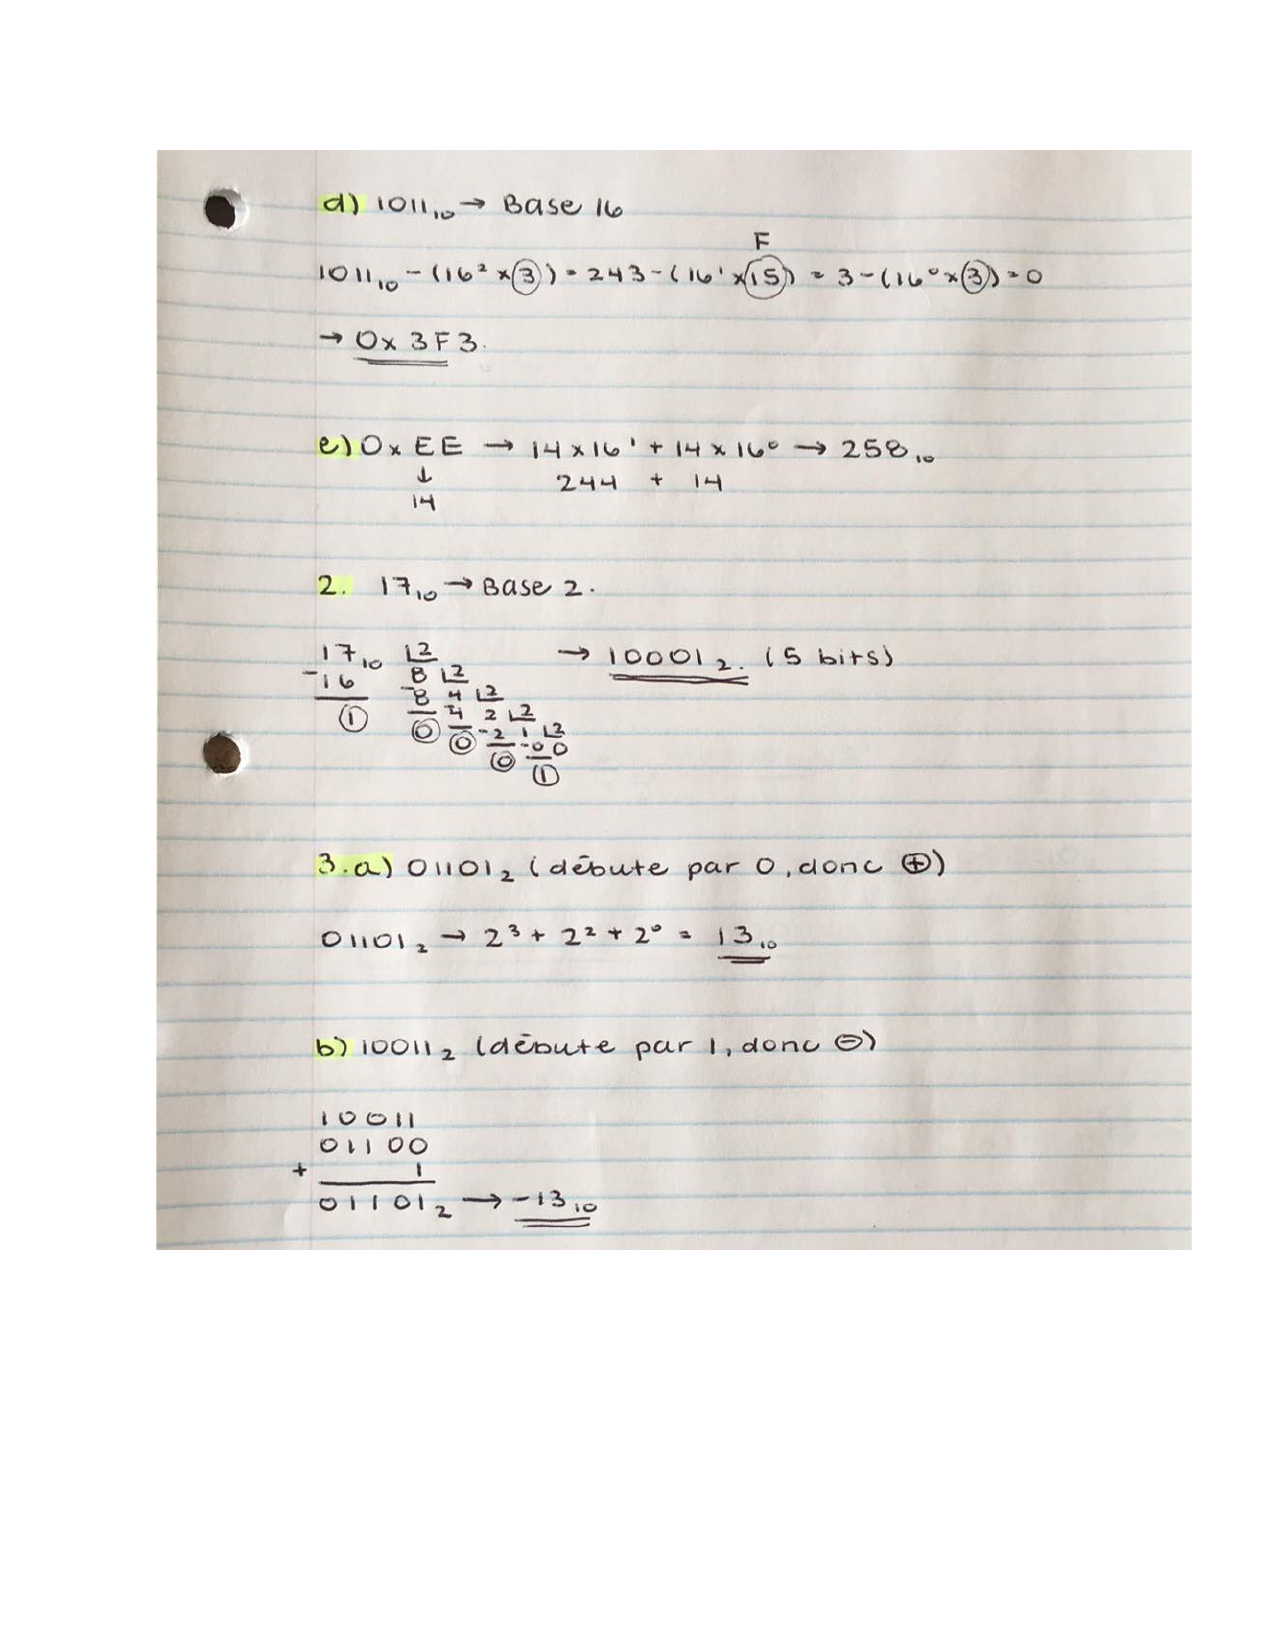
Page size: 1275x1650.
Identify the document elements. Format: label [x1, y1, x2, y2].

picture [156, 150, 1192, 1250]
